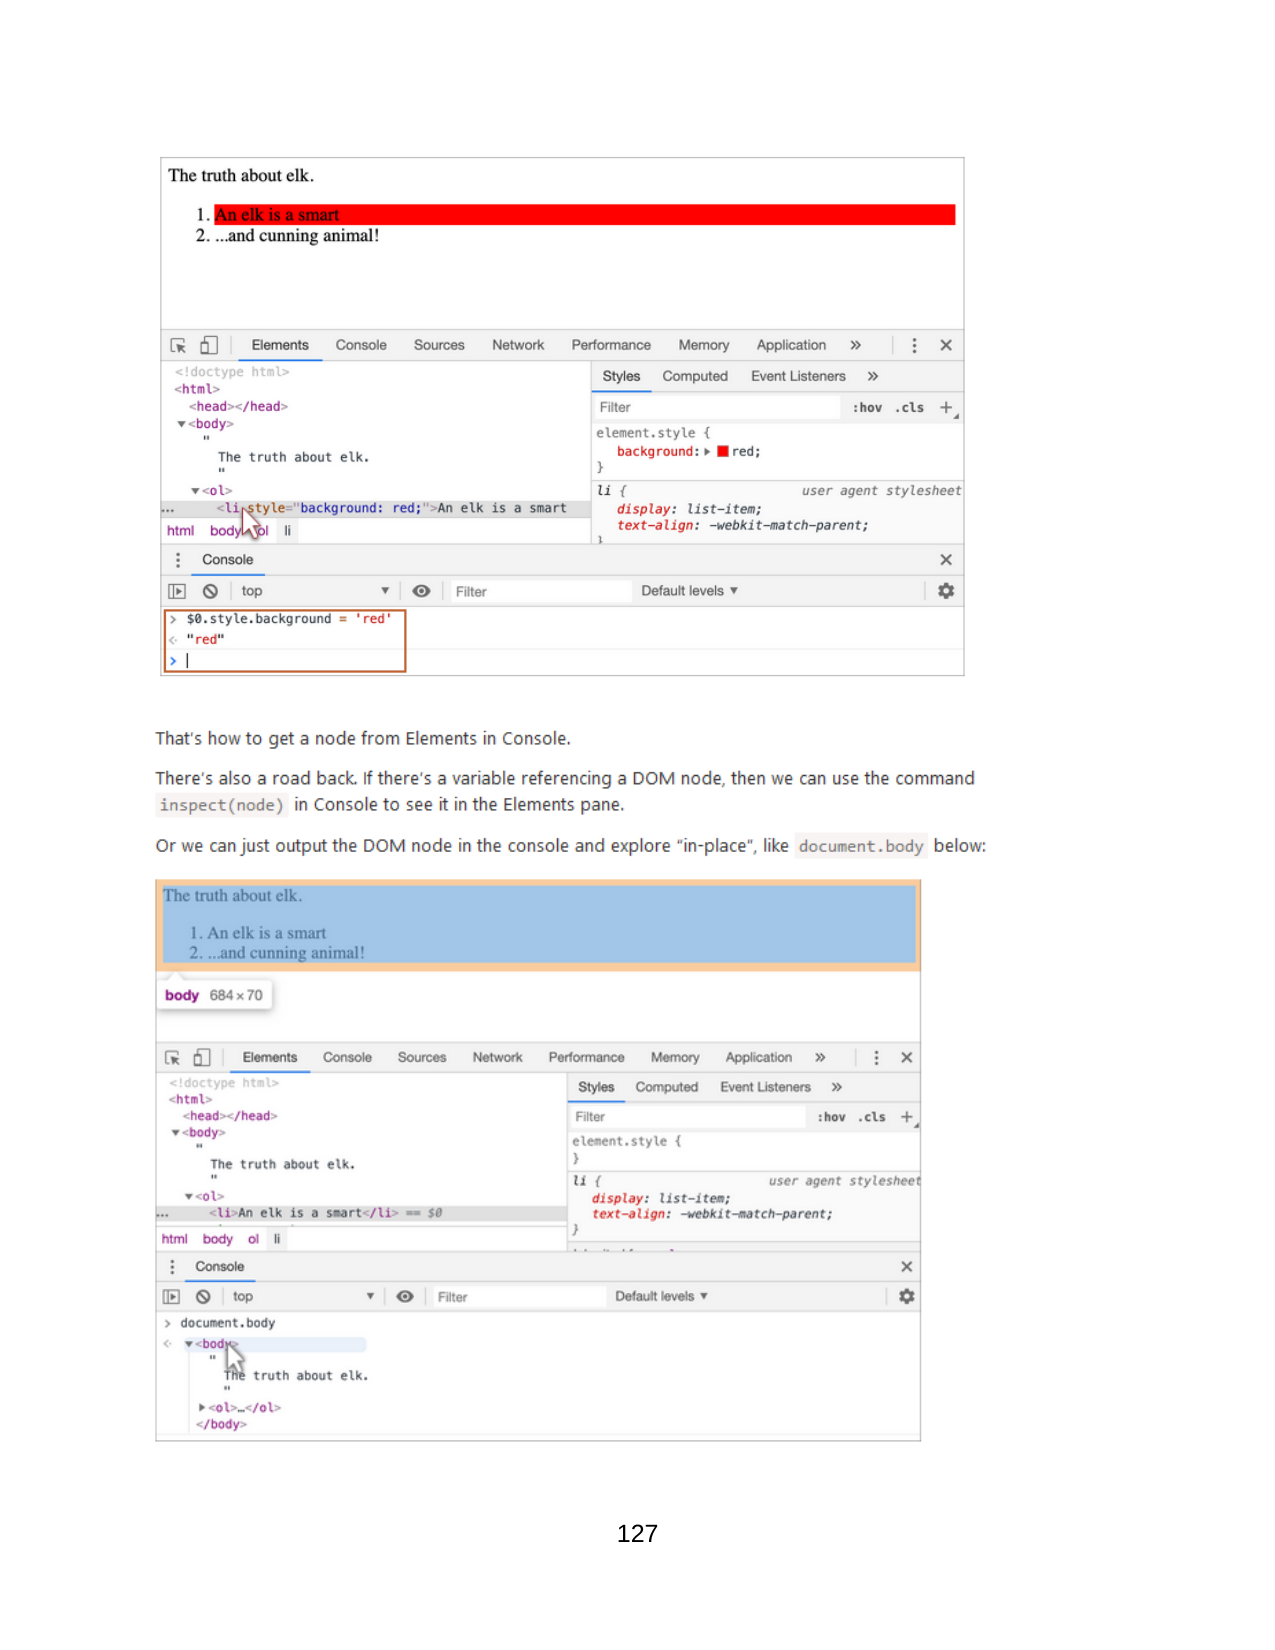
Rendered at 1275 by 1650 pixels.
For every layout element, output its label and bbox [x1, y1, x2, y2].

picture [150, 720, 1008, 1461]
picture [150, 150, 990, 682]
